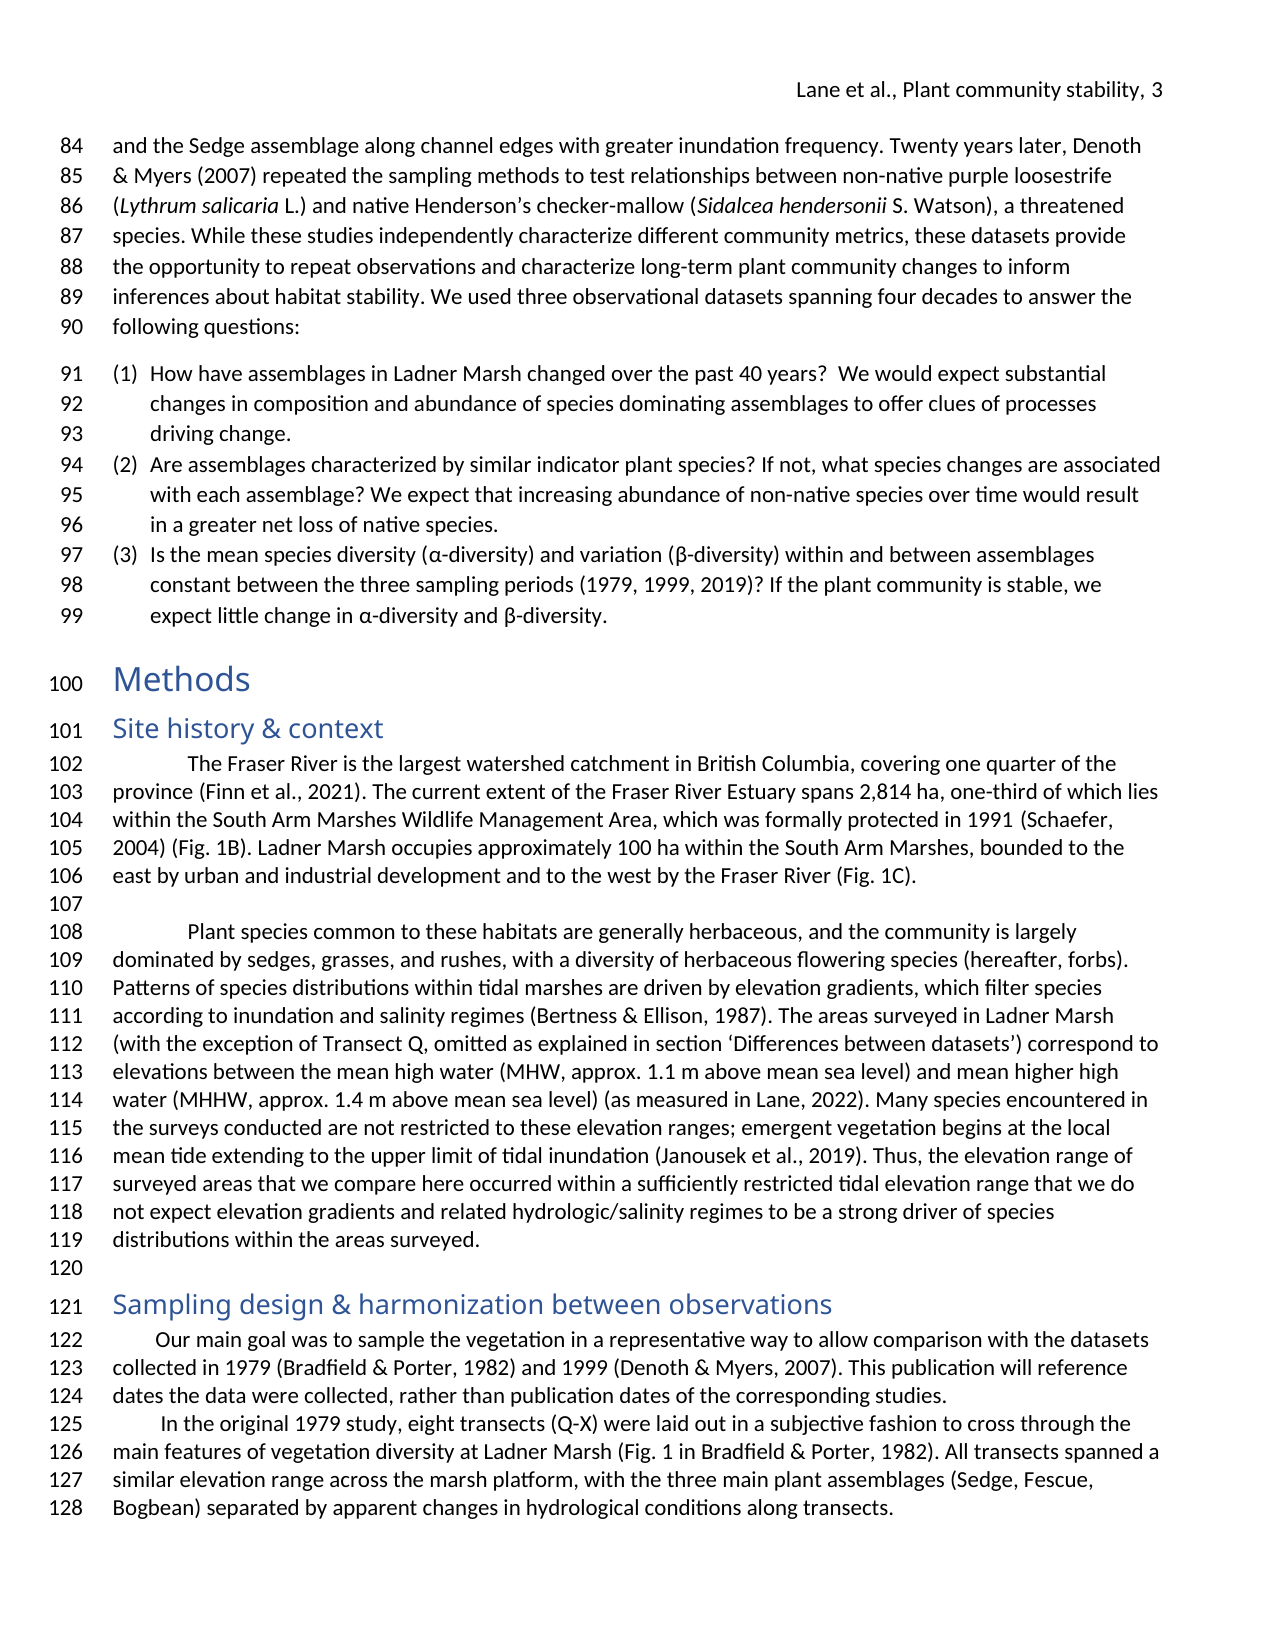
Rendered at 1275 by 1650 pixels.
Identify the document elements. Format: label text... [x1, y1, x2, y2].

subtitle Sampling design & harmonization between observations [112, 1286, 1162, 1322]
text In the original 1979 study, eight transects (Q-X) were laid out in a subjective fashion to cross through the main features of vegetation diversity at Ladner Marsh (Fig. 1 in Bradfield & Porter, 1982). All transects spanned a similar elevation range across the marsh platform, with the three main plant assemblages (Sedge, Fescue, Bogbean) separated by apparent changes in hydrological conditions along transects. [112, 1409, 1162, 1521]
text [112, 131, 1162, 340]
subtitle Site history & context [112, 709, 1162, 746]
text Plant species common to these habitats are generally herbaceous, and the community is largely dominated by sedges, grasses, and rushes, with a diversity of herbaceous flowering species (hereafter, forbs). Patterns of species distributions within tidal marshes are driven by elevation gradients, which filter species according to inundation and salinity regimes (Bertness & Ellison, 1987). The areas surveyed in Ladner Marsh (with the exception of Transect Q, omitted as explained in section ‘Differences between datasets’) correspond to elevations between the mean high water (MHW, approx. 1.1 m above mean sea level) and mean higher high water (MHHW, approx. 1.4 m above mean sea level) (as measured in Lane, 2022). Many species encountered in the surveys conducted are not restricted to these elevation ranges; emergent vegetation begins at the local mean tide extending to the upper limit of tidal inundation (Janousek et al., 2019). Thus, the elevation range of surveyed areas that we compare here occurred within a sufficiently restricted tidal elevation range that we do not expect elevation gradients and related hydrologic/salinity regimes to be a strong driver of species distributions within the areas surveyed. [112, 917, 1162, 1253]
list Are assemblages characterized by similar indicator plant species? If not, what species changes are associated with each assemblage? We expect that increasing abundance of non-native species over time would result in a greater net loss of native species. [112, 450, 1162, 538]
list Is the mean species diversity (α-diversity) and variation (β-diversity) within and between assemblages constant between the three sampling periods (1979, 1999, 2019)? If the plant community is stable, we expect little change in α-diversity and β-diversity. [112, 540, 1162, 629]
text Our main goal was to sample the vegetation in a representative way to allow comparison with the datasets collected in 1979 (Bradfield & Porter, 1982) and 1999 (Denoth & Myers, 2007). This publication will reference dates the data were collected, rather than publication dates of the corresponding studies. [112, 1325, 1162, 1409]
subtitle Methods [112, 656, 1162, 701]
text The Fraser River is the largest watershed catchment in British Columbia, covering one quarter of the province (Finn et al., 2021). The current extent of the Fraser River Estuary spans 2,814 ha, one-third of which lies within the South Arm Marshes Wildlife Management Area, which was formally protected in 1991 (Schaefer, 2004) (Fig. 1B). Ladner Marsh occupies approximately 100 ha within the South Arm Marshes, bounded to the east by urban and industrial development and to the west by the Fraser River (Fig. 1C). [112, 749, 1162, 889]
list How have assemblages in Ladner Marsh changed over the past 40 years? We would expect substantial changes in composition and abundance of species dominating assemblages to offer clues of processes driving change. [112, 359, 1162, 448]
